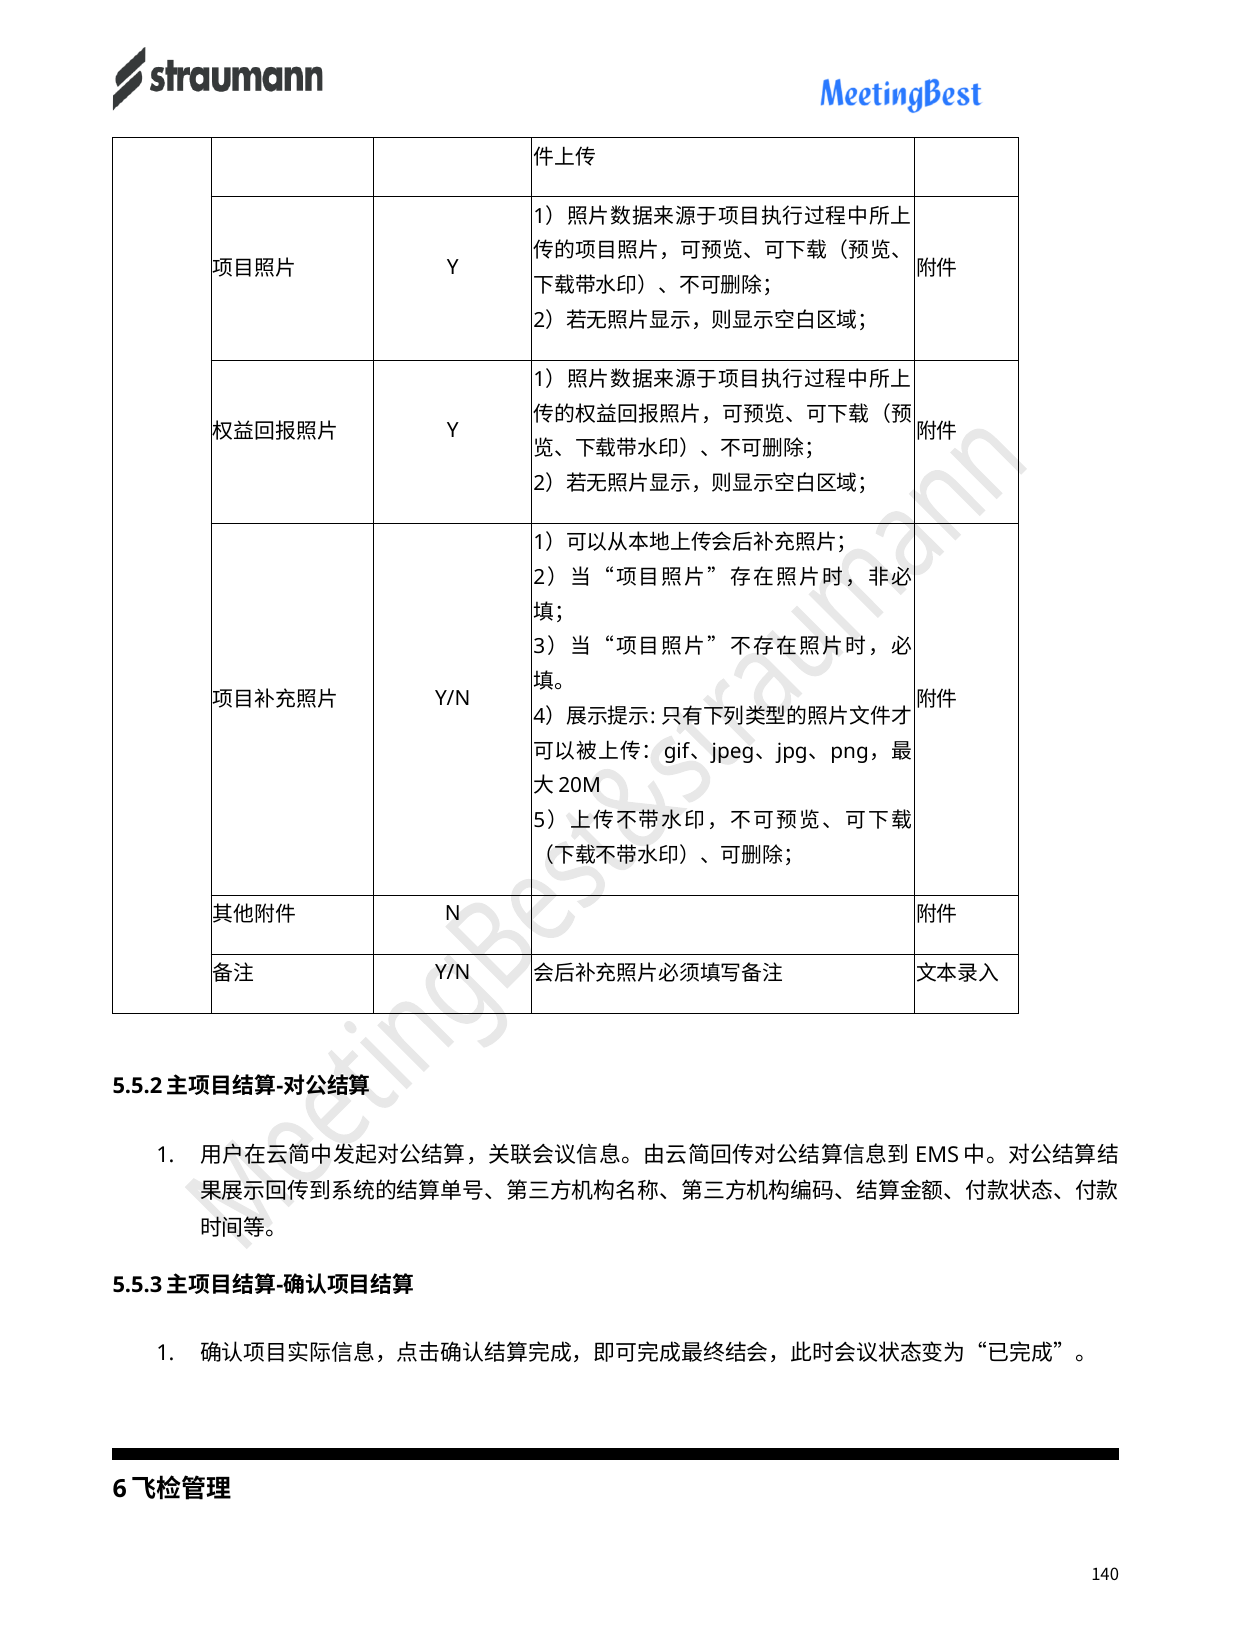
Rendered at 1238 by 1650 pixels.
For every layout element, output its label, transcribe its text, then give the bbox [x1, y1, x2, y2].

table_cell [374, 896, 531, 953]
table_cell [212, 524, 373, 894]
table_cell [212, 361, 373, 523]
list 用户在云简中发起对公结算，关联会议信息。由云简回传对公结算信息到EMS中。对公结算结果展示回传到系统的结算单号、第三方机构名称、第三方机构编码、结算金额、付款状态、付款时间等。 [156, 1137, 1119, 1241]
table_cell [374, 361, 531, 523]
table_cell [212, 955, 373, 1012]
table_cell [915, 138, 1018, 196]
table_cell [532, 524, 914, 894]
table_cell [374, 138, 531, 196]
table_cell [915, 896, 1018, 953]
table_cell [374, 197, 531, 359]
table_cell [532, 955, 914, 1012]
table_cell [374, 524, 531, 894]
subtitle 6飞检管理 [112, 1460, 1119, 1505]
picture [812, 70, 989, 114]
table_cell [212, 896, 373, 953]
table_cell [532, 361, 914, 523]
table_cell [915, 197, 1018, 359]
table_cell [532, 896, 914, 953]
subtitle 5.5.3主项目结算-确认项目结算 [112, 1267, 1119, 1299]
subtitle 5.5.2主项目结算-对公结算 [112, 1068, 1119, 1100]
picture [112, 45, 323, 114]
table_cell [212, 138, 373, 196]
list 确认项目实际信息，点击确认结算完成，即可完成最终结会，此时会议状态变为“已完成”。 [156, 1335, 1119, 1367]
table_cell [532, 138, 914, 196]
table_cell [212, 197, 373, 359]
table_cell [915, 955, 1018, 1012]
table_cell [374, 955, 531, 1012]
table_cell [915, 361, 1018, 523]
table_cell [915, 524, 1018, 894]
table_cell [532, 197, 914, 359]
